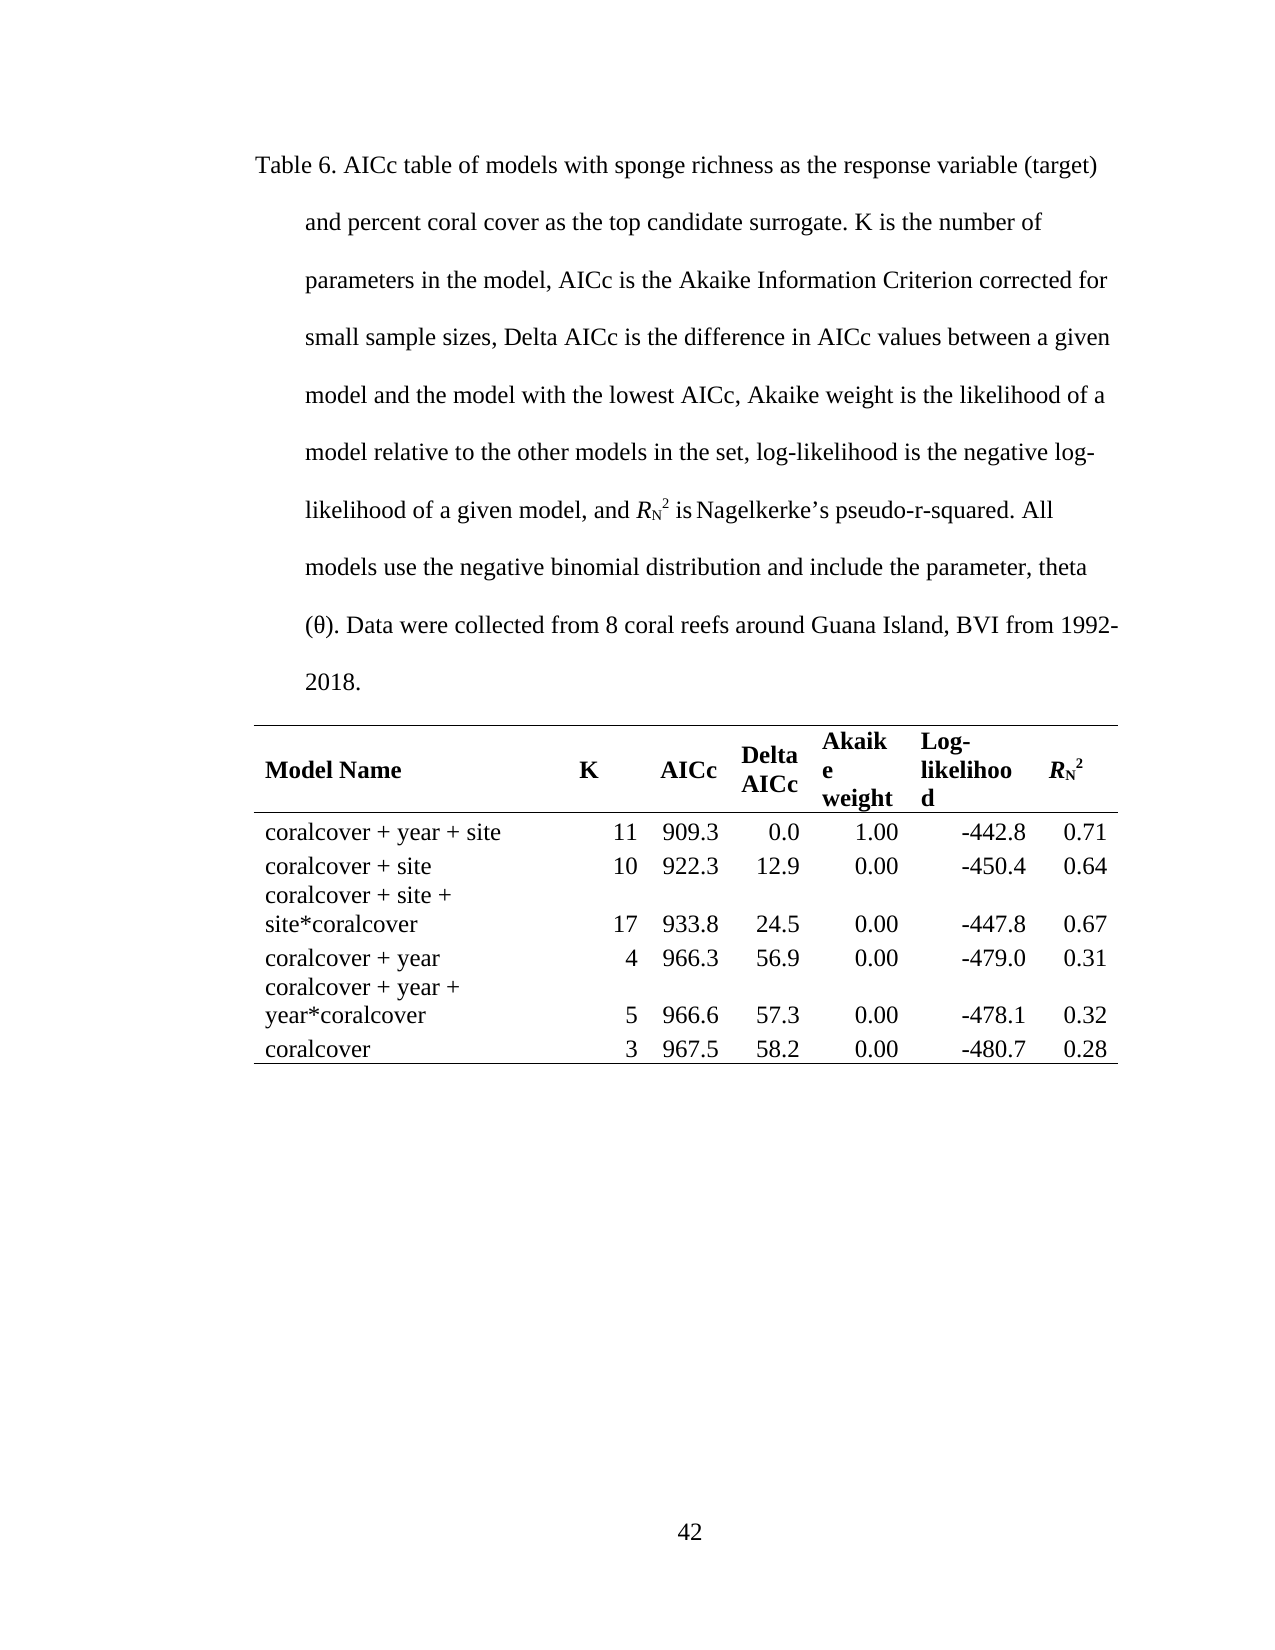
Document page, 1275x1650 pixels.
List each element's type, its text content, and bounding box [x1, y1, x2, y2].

table_cell 57.3 [730, 972, 811, 1029]
table_cell 0.32 [1037, 972, 1118, 1029]
table_header K [568, 726, 649, 812]
table_header Model Name [254, 726, 568, 812]
table_cell 0.00 [811, 880, 909, 938]
table_cell 966.6 [649, 972, 730, 1029]
table_header Delta AICc [730, 726, 811, 812]
table_cell 922.3 [649, 846, 730, 880]
table_cell -447.8 [909, 880, 1037, 938]
table_cell 1.00 [811, 813, 909, 846]
table_cell coralcover [254, 1029, 568, 1063]
table_cell 0.31 [1037, 938, 1118, 972]
table_cell 4 [568, 938, 649, 972]
table_cell 0.67 [1037, 880, 1118, 938]
table_cell coralcover + year + site [254, 813, 568, 846]
table_cell coralcover + site + site*coralcover [254, 880, 568, 938]
table_cell 3 [568, 1029, 649, 1063]
table_cell 10 [568, 846, 649, 880]
table_cell 58.2 [730, 1029, 811, 1063]
table_cell -480.7 [909, 1029, 1037, 1063]
table_header AICc [649, 726, 730, 812]
table_header RN2 [1037, 726, 1118, 812]
table_cell coralcover + year [254, 938, 568, 972]
table_cell 909.3 [649, 813, 730, 846]
table_cell 5 [568, 972, 649, 1029]
table_header Log-likelihood [909, 726, 1037, 812]
table_cell 11 [568, 813, 649, 846]
table_cell coralcover + site [254, 846, 568, 880]
table_cell 933.8 [649, 880, 730, 938]
table_cell 966.3 [649, 938, 730, 972]
table_cell 24.5 [730, 880, 811, 938]
table_cell 0.28 [1037, 1029, 1118, 1063]
table_header Akaike weight [811, 726, 909, 812]
table_cell 0.00 [811, 938, 909, 972]
table_cell -450.4 [909, 846, 1037, 880]
table_cell 0.00 [811, 972, 909, 1029]
table_cell 0.0 [730, 813, 811, 846]
table_cell 56.9 [730, 938, 811, 972]
table_cell 967.5 [649, 1029, 730, 1063]
table_cell 0.71 [1037, 813, 1118, 846]
table_cell coralcover + year + year*coralcover [254, 972, 568, 1029]
table_cell 12.9 [730, 846, 811, 880]
table_cell 0.00 [811, 846, 909, 880]
table_cell 0.64 [1037, 846, 1118, 880]
table_cell -479.0 [909, 938, 1037, 972]
subtitle Table 6. AICc table of models with sponge richness as the response variable (target) and percent coral cover as the top candidate surrogate. K is the number of parameters in the model, AICc is the Akaike Information Criterion corrected for small sample sizes, Delta AICc is the difference in AICc values between a given model and the model with the lowest AICc, Akaike weight is the likelihood of a model relative to the other models in the set, log-likelihood is the negative log-likelihood of a given model, and RN2 is Nagelkerke’s pseudo-r-squared. All models use the negative binomial distribution and include the parameter, theta (θ). Data were collected from 8 coral reefs around Guana Island, BVI from 1992-2018. [255, 150, 1125, 696]
table_cell 17 [568, 880, 649, 938]
table_cell -478.1 [909, 972, 1037, 1029]
table_cell -442.8 [909, 813, 1037, 846]
table_cell 0.00 [811, 1029, 909, 1063]
